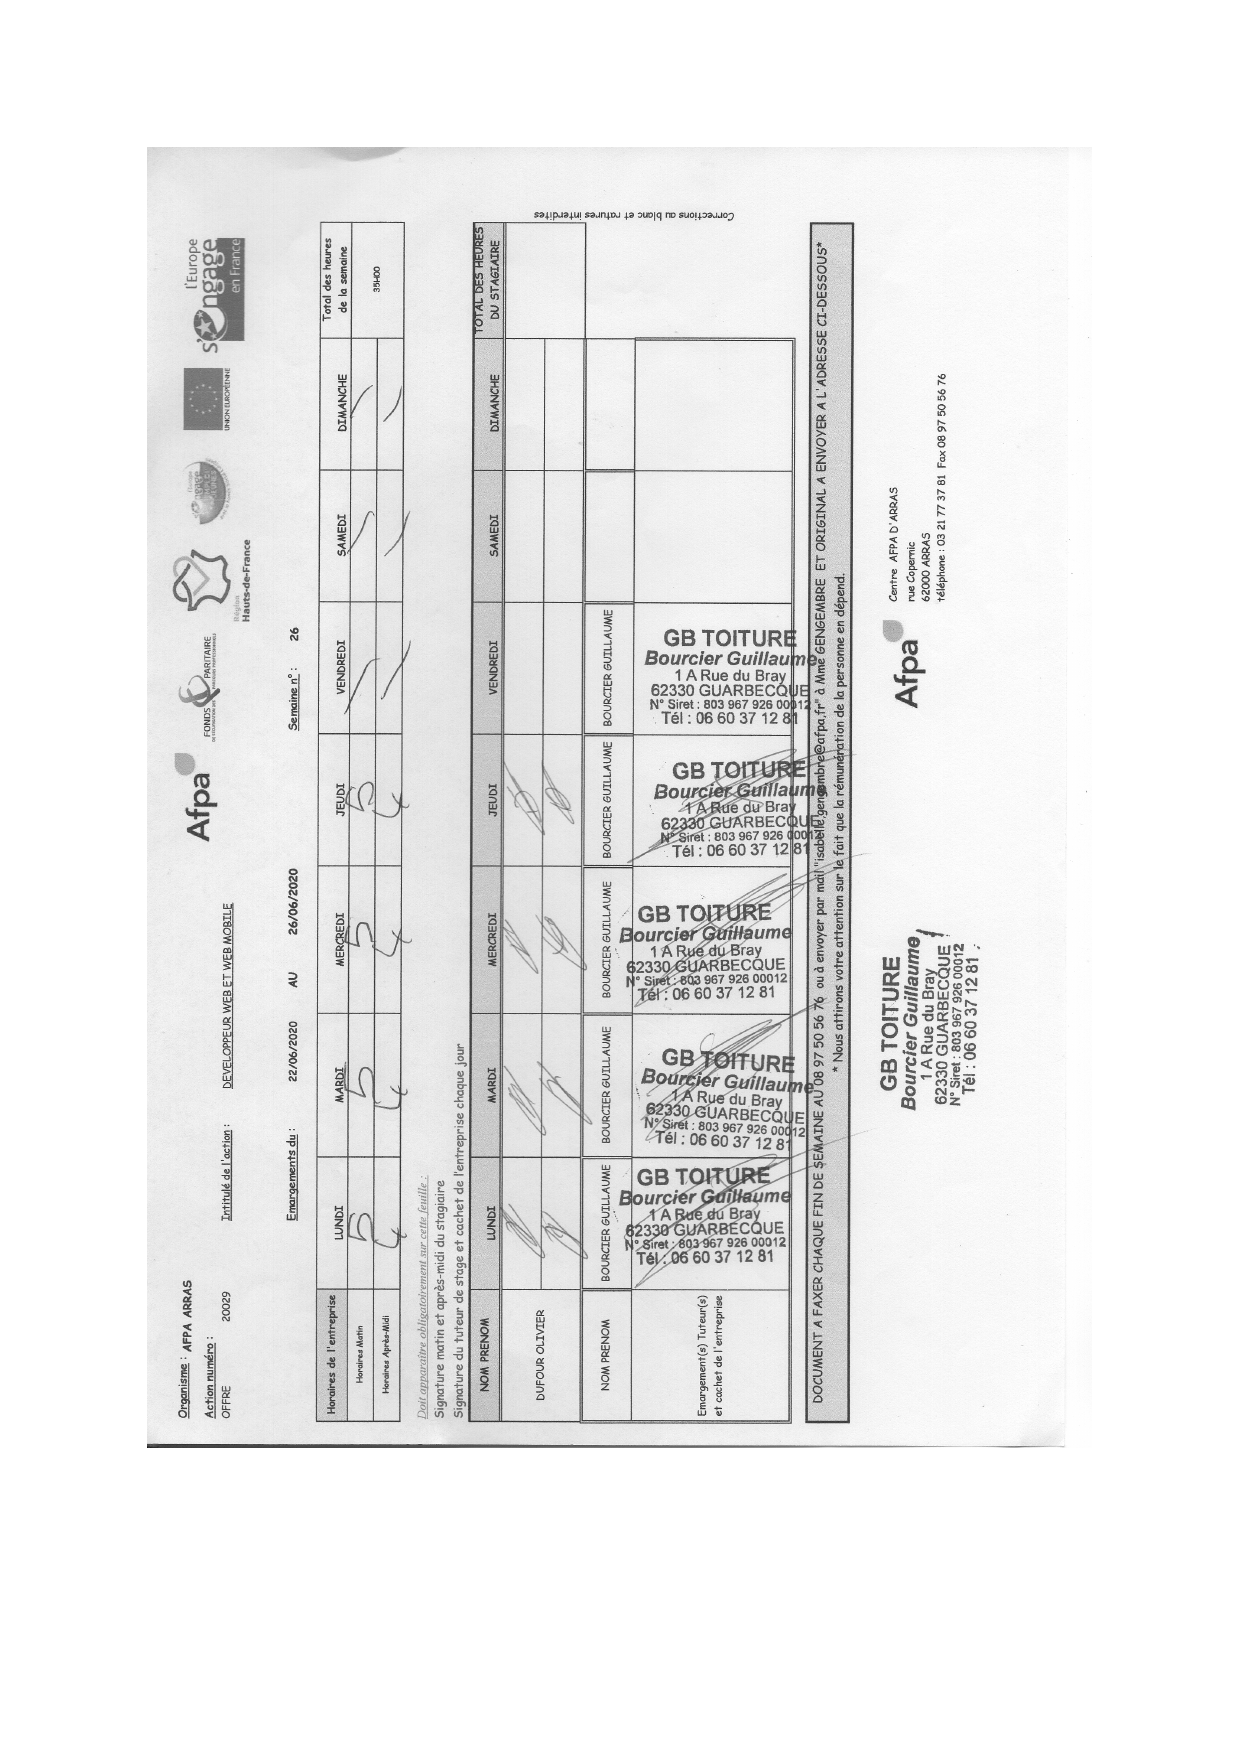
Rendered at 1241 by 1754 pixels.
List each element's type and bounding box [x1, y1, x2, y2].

picture [147, 147, 1092, 1448]
